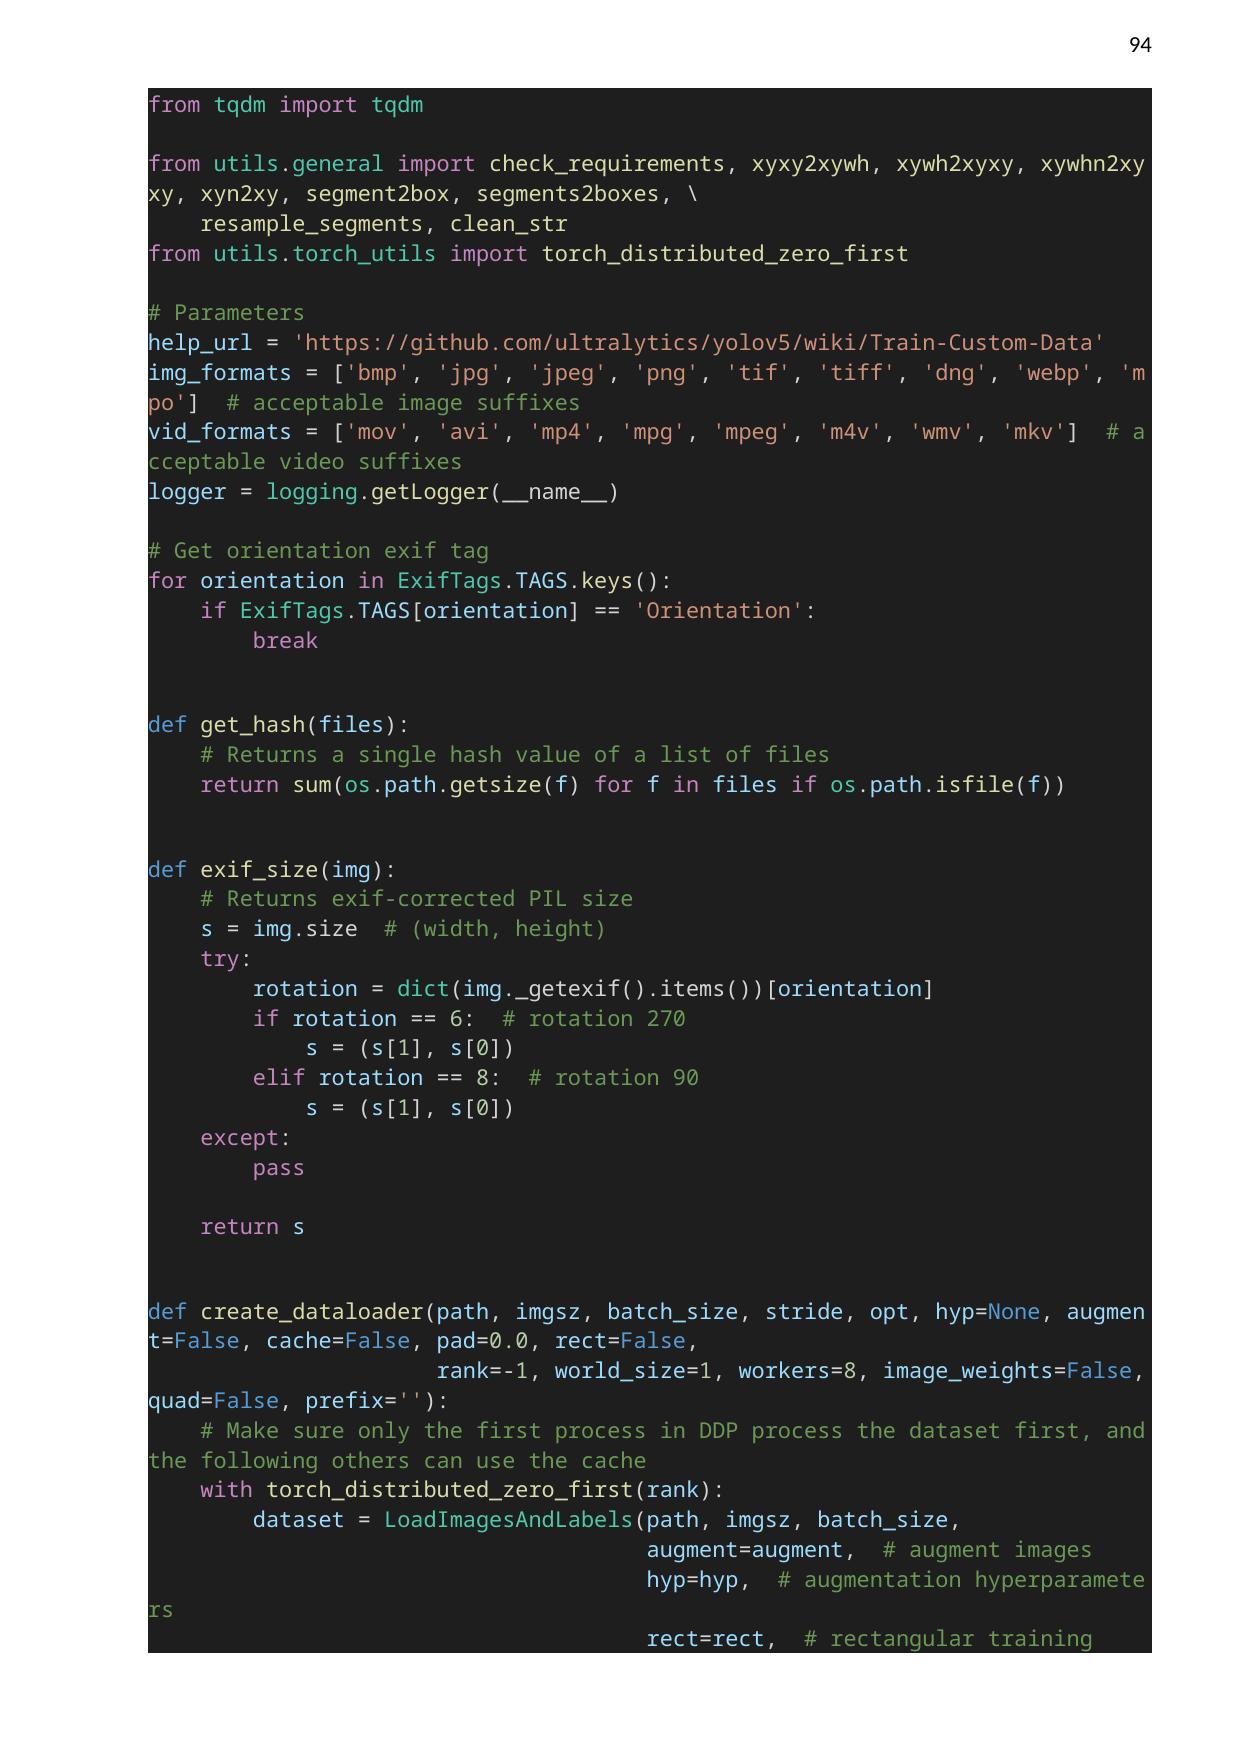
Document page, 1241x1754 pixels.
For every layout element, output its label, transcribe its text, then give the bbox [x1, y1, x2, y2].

text # Returns exif-corrected PIL size [148, 883, 1152, 913]
text return sum(os.path.getsize(f) for f in files if os.path.isfile(f)) [148, 769, 1152, 799]
text if rotation == 6: # rotation 270 [148, 1002, 1152, 1032]
text elif rotation == 8: # rotation 90 [148, 1062, 1152, 1092]
text # Parameters [148, 297, 1152, 327]
text except: [148, 1122, 1152, 1151]
text rotation = dict(img._getexif().items())[orientation] [148, 973, 1152, 1002]
text hyp=hyp, # augmentation hyperparameters [148, 1564, 1152, 1623]
text try: [148, 943, 1152, 973]
text help_url = 'https://github.com/ultralytics/yolov5/wiki/Train-Custom-Data' [148, 327, 1152, 357]
text dataset = LoadImagesAndLabels(path, imgsz, batch_size, [148, 1504, 1152, 1534]
text img_formats = ['bmp', 'jpg', 'jpeg', 'png', 'tif', 'tiff', 'dng', 'webp', 'mpo'] # acceptable image suffixes [148, 357, 1152, 416]
text vid_formats = ['mov', 'avi', 'mp4', 'mpg', 'mpeg', 'm4v', 'wmv', 'mkv'] # acceptable video suffixes [148, 416, 1152, 476]
text s = (s[1], s[0]) [148, 1032, 1152, 1062]
text from tqdm import tqdm [148, 88, 1152, 118]
text return s [148, 1211, 1152, 1241]
text rank=-1, world_size=1, workers=8, image_weights=False, quad=False, prefix=''): [148, 1355, 1152, 1415]
text from utils.torch_utils import torch_distributed_zero_first [148, 237, 1152, 267]
text def get_hash(files): [148, 709, 1152, 739]
text def exif_size(img): [148, 853, 1152, 883]
text s = img.size # (width, height) [148, 913, 1152, 943]
text logger = logging.getLogger(__name__) [148, 476, 1152, 506]
text for orientation in ExifTags.TAGS.keys(): [148, 565, 1152, 595]
text pass [148, 1151, 1152, 1181]
text # Returns a single hash value of a list of files [148, 739, 1152, 769]
text rect=rect, # rectangular training [148, 1623, 1152, 1653]
text if ExifTags.TAGS[orientation] == 'Orientation': [148, 595, 1152, 625]
text # Get orientation exif tag [148, 535, 1152, 565]
text s = (s[1], s[0]) [148, 1092, 1152, 1122]
text break [148, 625, 1152, 654]
text # Make sure only the first process in DDP process the dataset first, and the following others can use the cache [148, 1415, 1152, 1474]
text with torch_distributed_zero_first(rank): [148, 1474, 1152, 1504]
text from utils.general import check_requirements, xyxy2xywh, xywh2xyxy, xywhn2xyxy, xyn2xy, segment2box, segments2boxes, \ [148, 148, 1152, 208]
text def create_dataloader(path, imgsz, batch_size, stride, opt, hyp=None, augment=False, cache=False, pad=0.0, rect=False, [148, 1296, 1152, 1355]
text augment=augment, # augment images [148, 1534, 1152, 1564]
text resample_segments, clean_str [148, 208, 1152, 237]
